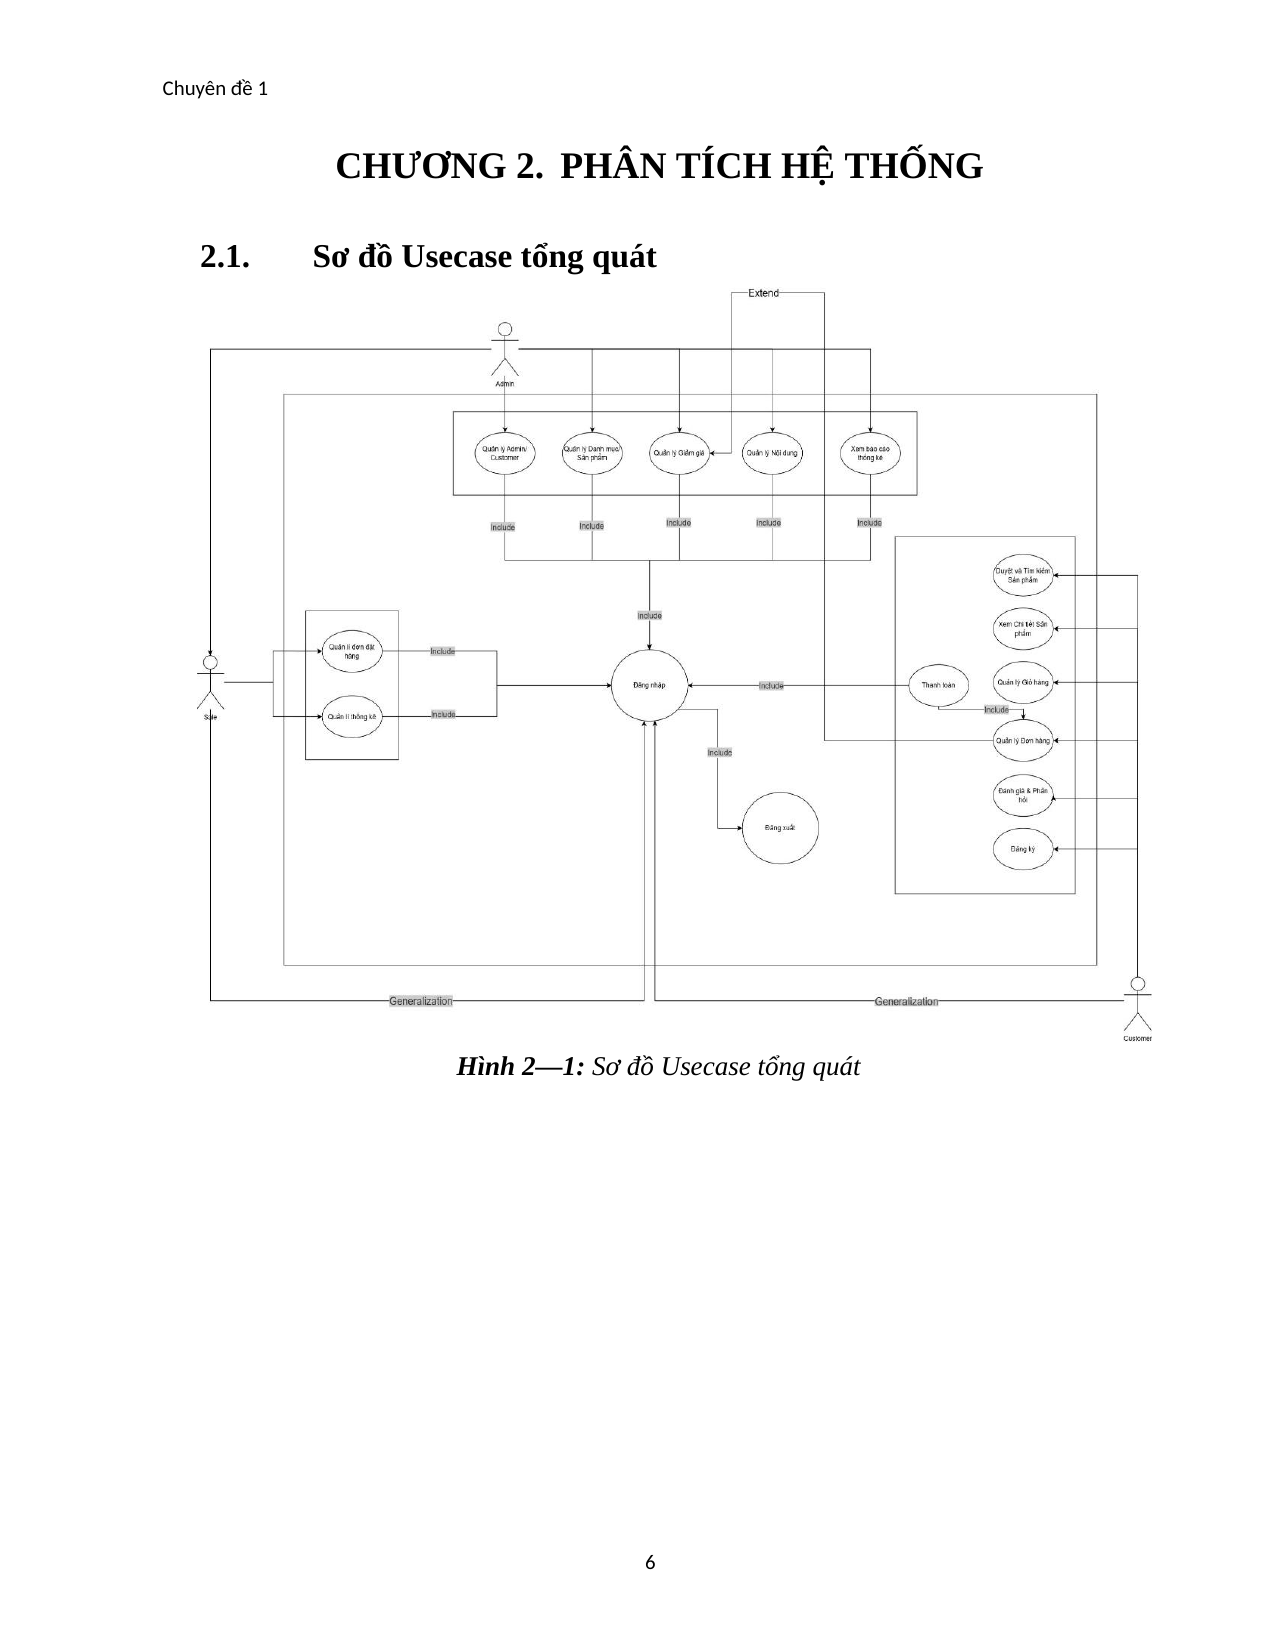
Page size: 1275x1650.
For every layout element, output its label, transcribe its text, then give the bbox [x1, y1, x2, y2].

subtitle PHÂN TÍCH HỆ THỐNG [162, 143, 1157, 186]
subtitle Sơ đồ Usecase tổng quát [200, 236, 1157, 274]
picture [197, 287, 1152, 1043]
text Hình 2—1: Sơ đồ Usecase tổng quát [162, 1050, 1157, 1081]
